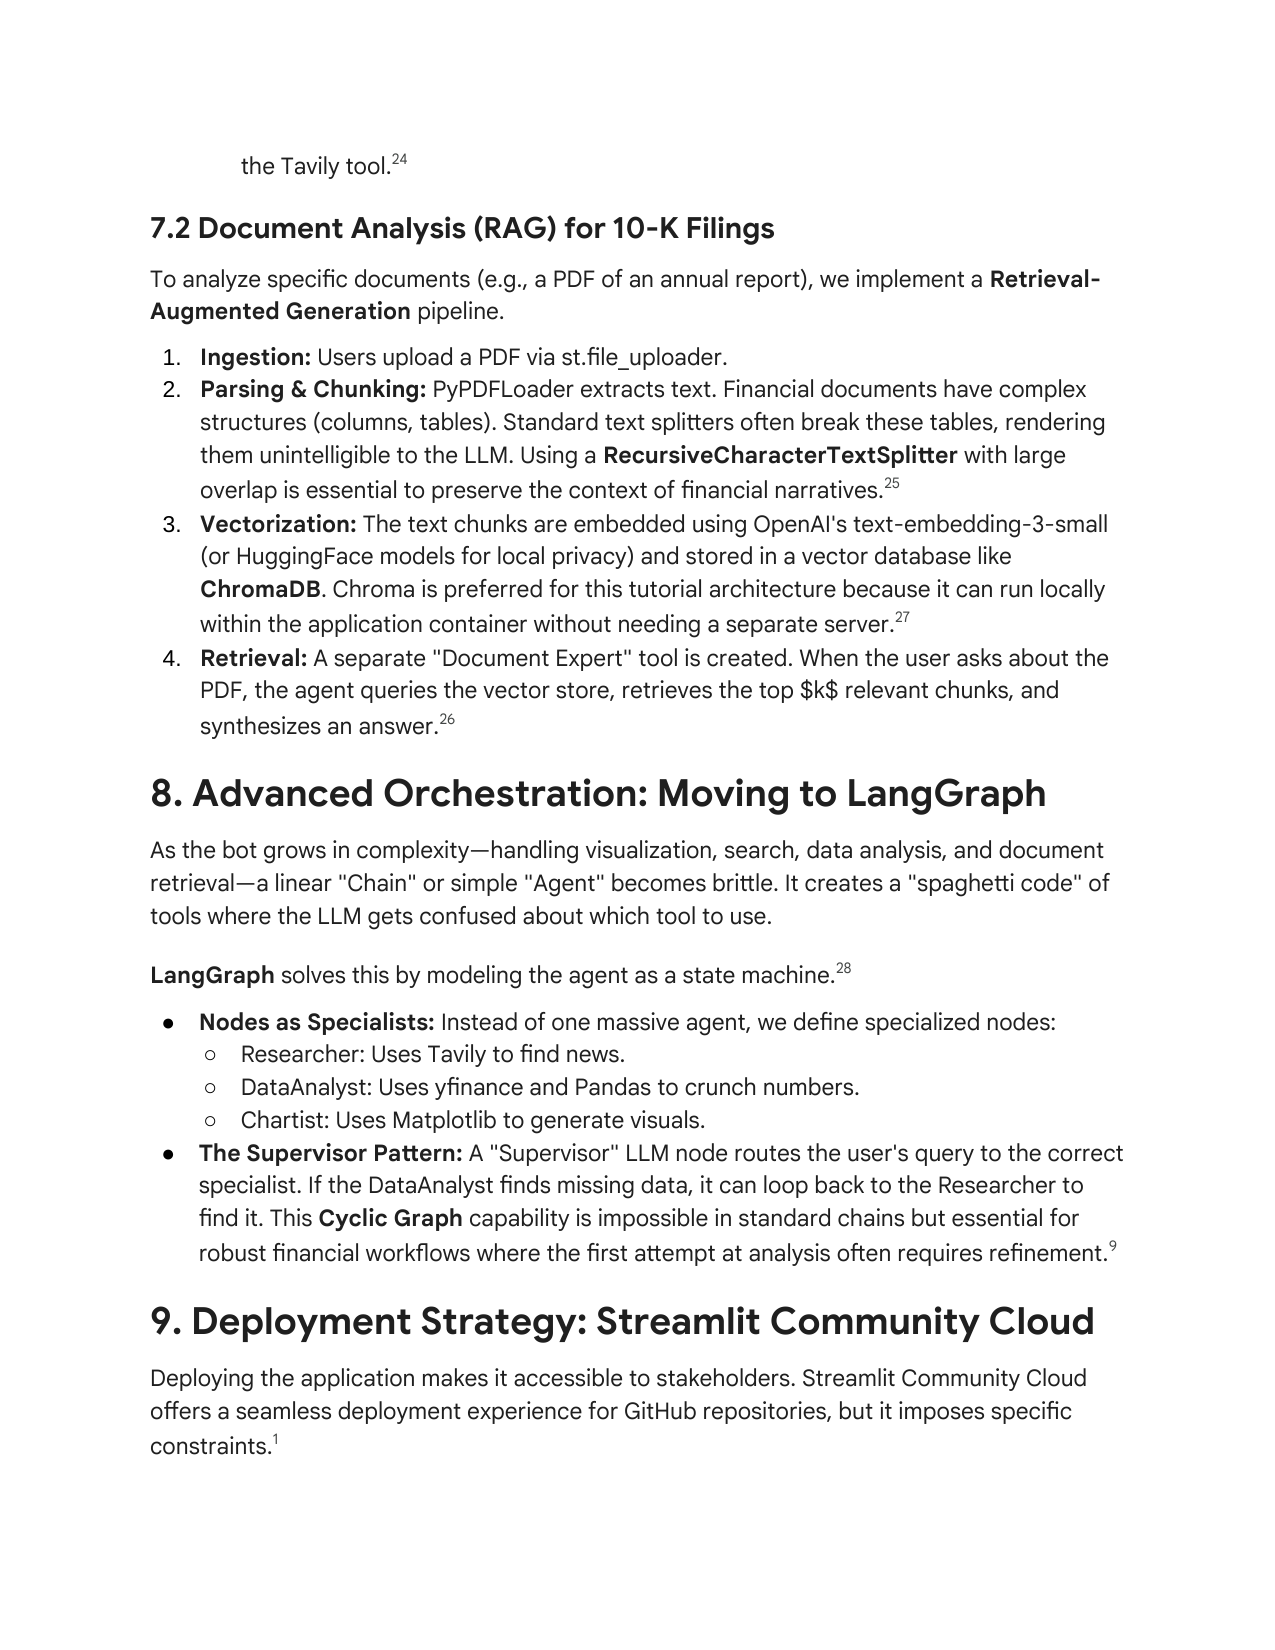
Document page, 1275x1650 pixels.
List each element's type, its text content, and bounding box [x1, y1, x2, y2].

list Nodes as Specialists: Instead of one massive agent, we define specialized nodes: [161, 1008, 1125, 1037]
list DataAnalyst: Uses yfinance and Pandas to crunch numbers. [203, 1073, 1125, 1102]
list Researcher: Uses Tavily to find news. [203, 1041, 1125, 1069]
list Vectorization: The text chunks are embedded using OpenAI's text-embedding-3-small (or HuggingFace models for local privacy) and stored in a vector database like ChromaDB. Chroma is preferred for this tutorial architecture because it can run locally within the application container without needing a separate server.27 [162, 510, 1125, 640]
list Chartist: Uses Matplotlib to generate visuals. [203, 1106, 1125, 1135]
subtitle 8. Advanced Orchestration: Moving to LangGraph [150, 771, 1125, 818]
subtitle 9. Deployment Strategy: Streamlit Community Cloud [150, 1298, 1125, 1345]
list The Supervisor Pattern: A "Supervisor" LLM node routes the user's query to the correct specialist. If the DataAnalyst finds missing data, it can loop back to the Researcher to find it. This Cyclic Graph capability is impossible in standard chains but essential for robust financial workflows where the first attempt at analysis often requires refinement.9 [161, 1139, 1125, 1269]
list Retrieval: A separate "Document Expert" tool is created. When the user asks about the PDF, the agent queries the vector store, retrieves the top $k$ relevant chunks, and synthesizes an answer.26 [162, 644, 1125, 741]
text To analyze specific documents (e.g., a PDF of an annual report), we implement a Retrieval-Augmented Generation pipeline. [150, 265, 1125, 326]
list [203, 150, 1125, 181]
text LangGraph solves this by modeling the agent as a state machine.28 [150, 960, 1125, 991]
text Deploying the application makes it accessible to stakeholders. Streamlit Community Cloud offers a seamless deployment experience for GitHub repositories, but it imposes specific constraints.1 [150, 1364, 1125, 1461]
list Ingestion: Users upload a PDF via st.file_uploader. [162, 343, 1125, 372]
text As the bot grows in complexity—handling visualization, search, data analysis, and document retrieval—a linear "Chain" or simple "Agent" becomes brittle. It creates a "spaghetti code" of tools where the LLM gets confused about which tool to use. [150, 837, 1125, 931]
list Parsing & Chunking: PyPDFLoader extracts text. Financial documents have complex structures (columns, tables). Standard text splitters often break these tables, rendering them unintelligible to the LLM. Using a RecursiveCharacterTextSplitter with large overlap is essential to preserve the context of financial narratives.25 [162, 376, 1125, 505]
subtitle 7.2 Document Analysis (RAG) for 10-K Filings [150, 211, 1125, 247]
